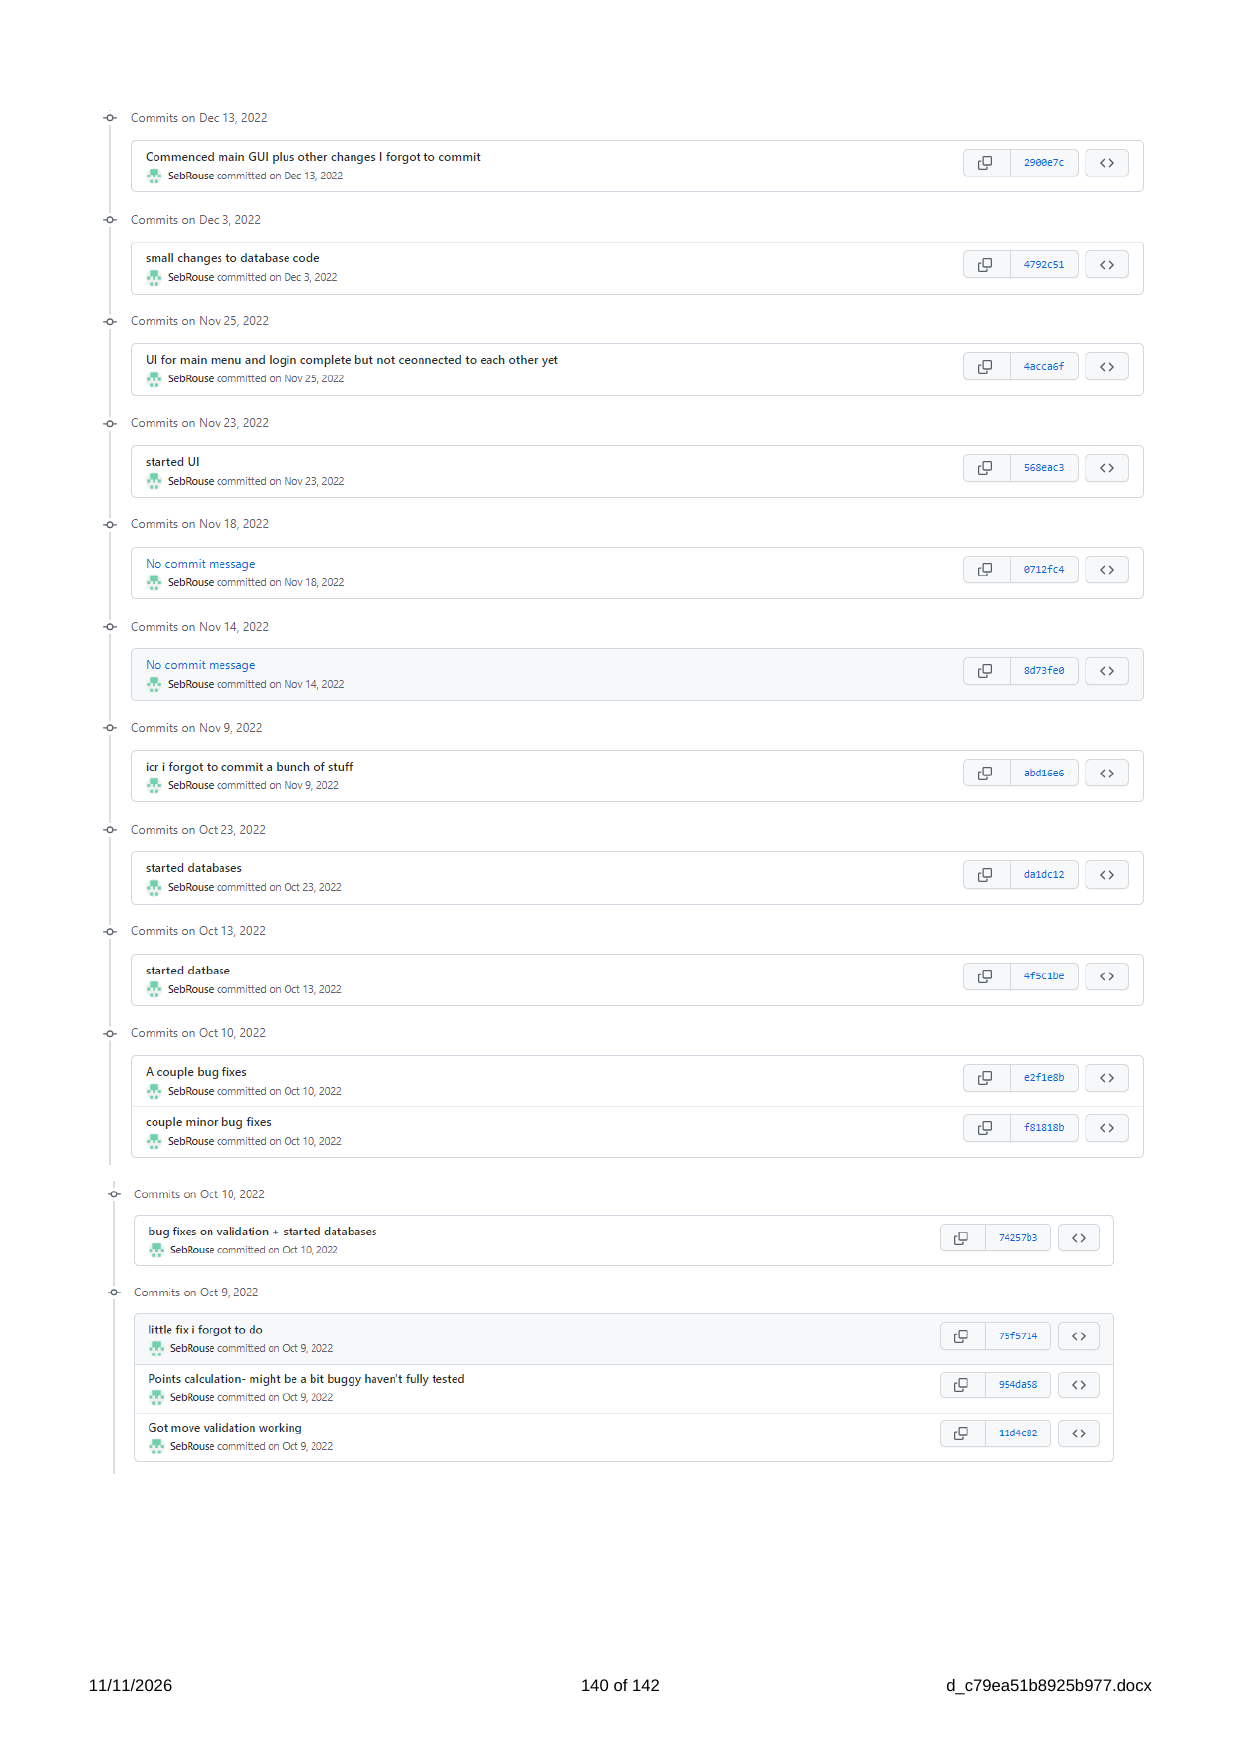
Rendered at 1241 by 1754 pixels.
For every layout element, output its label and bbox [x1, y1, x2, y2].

picture [88, 110, 1152, 1474]
